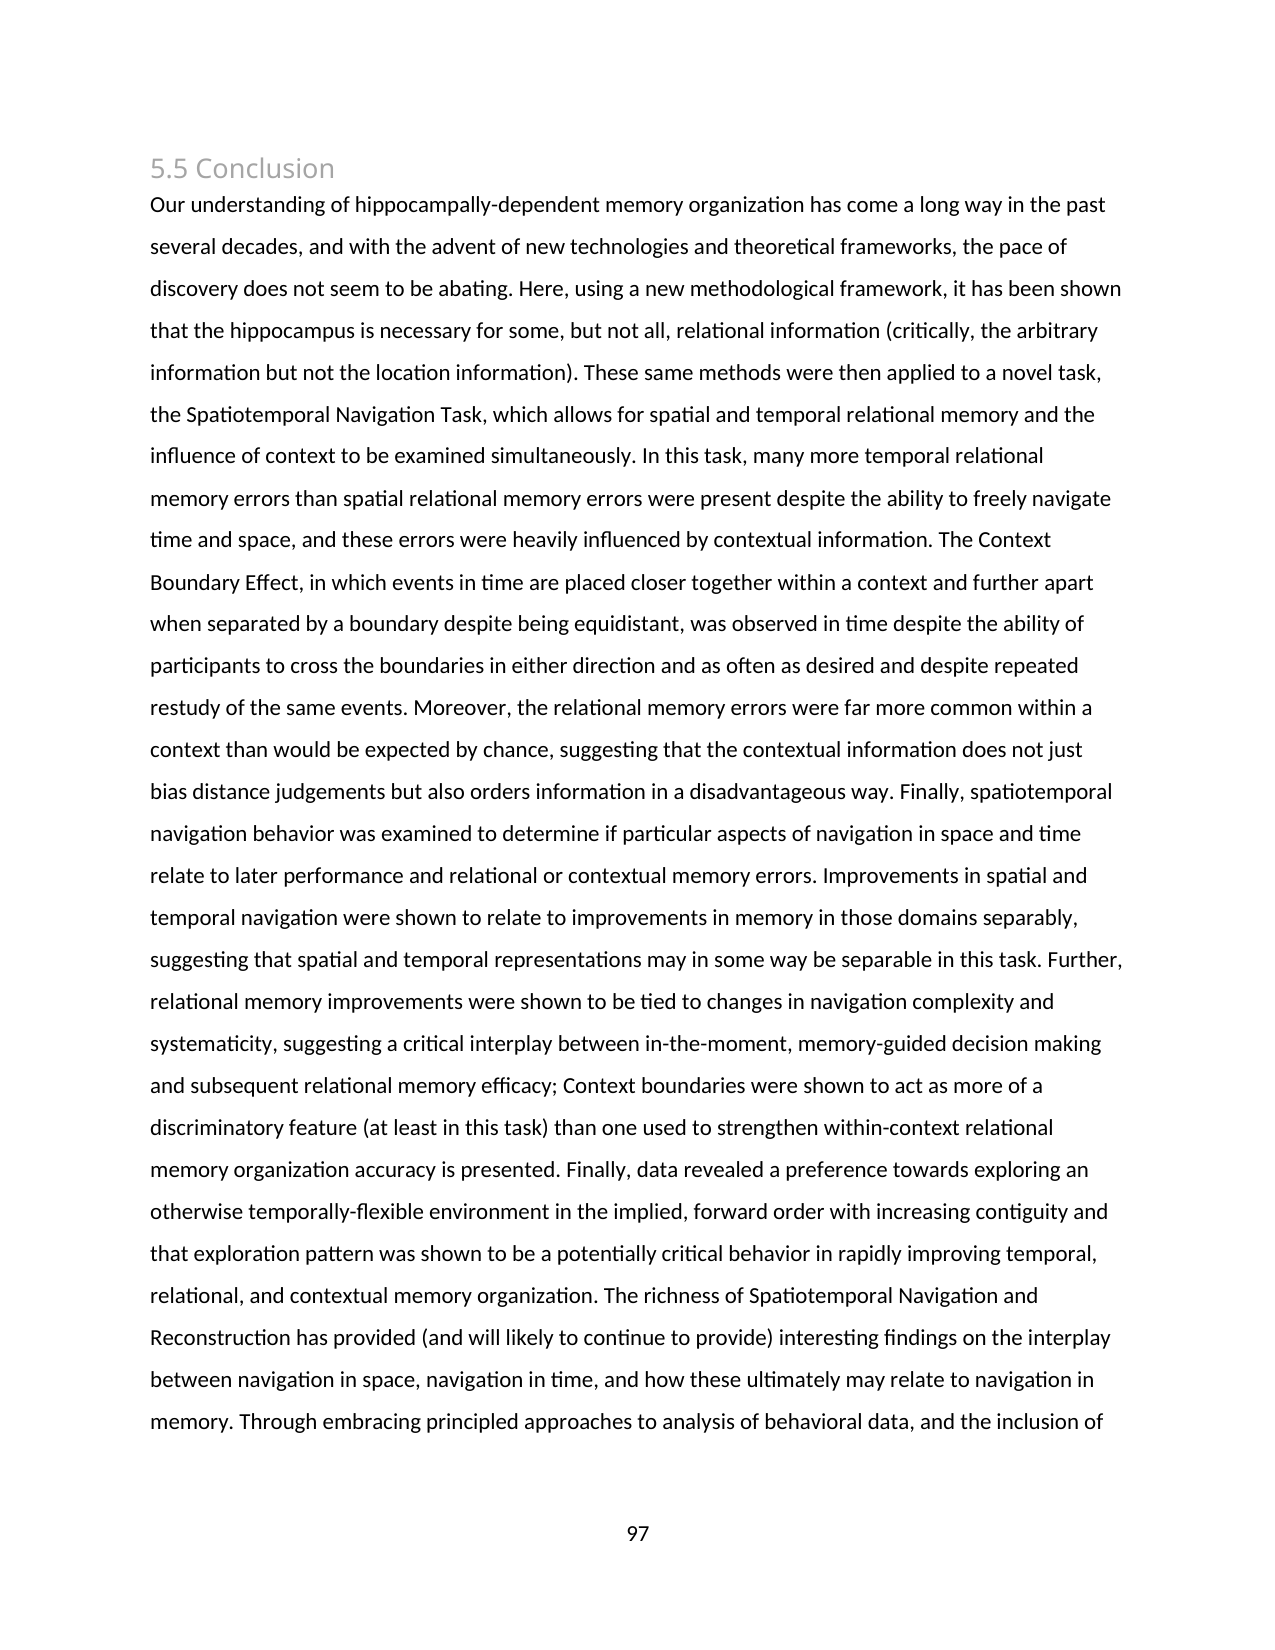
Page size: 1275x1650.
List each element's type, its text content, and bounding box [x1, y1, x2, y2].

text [150, 190, 1125, 1435]
subtitle 5.5 Conclusion [150, 150, 1125, 187]
